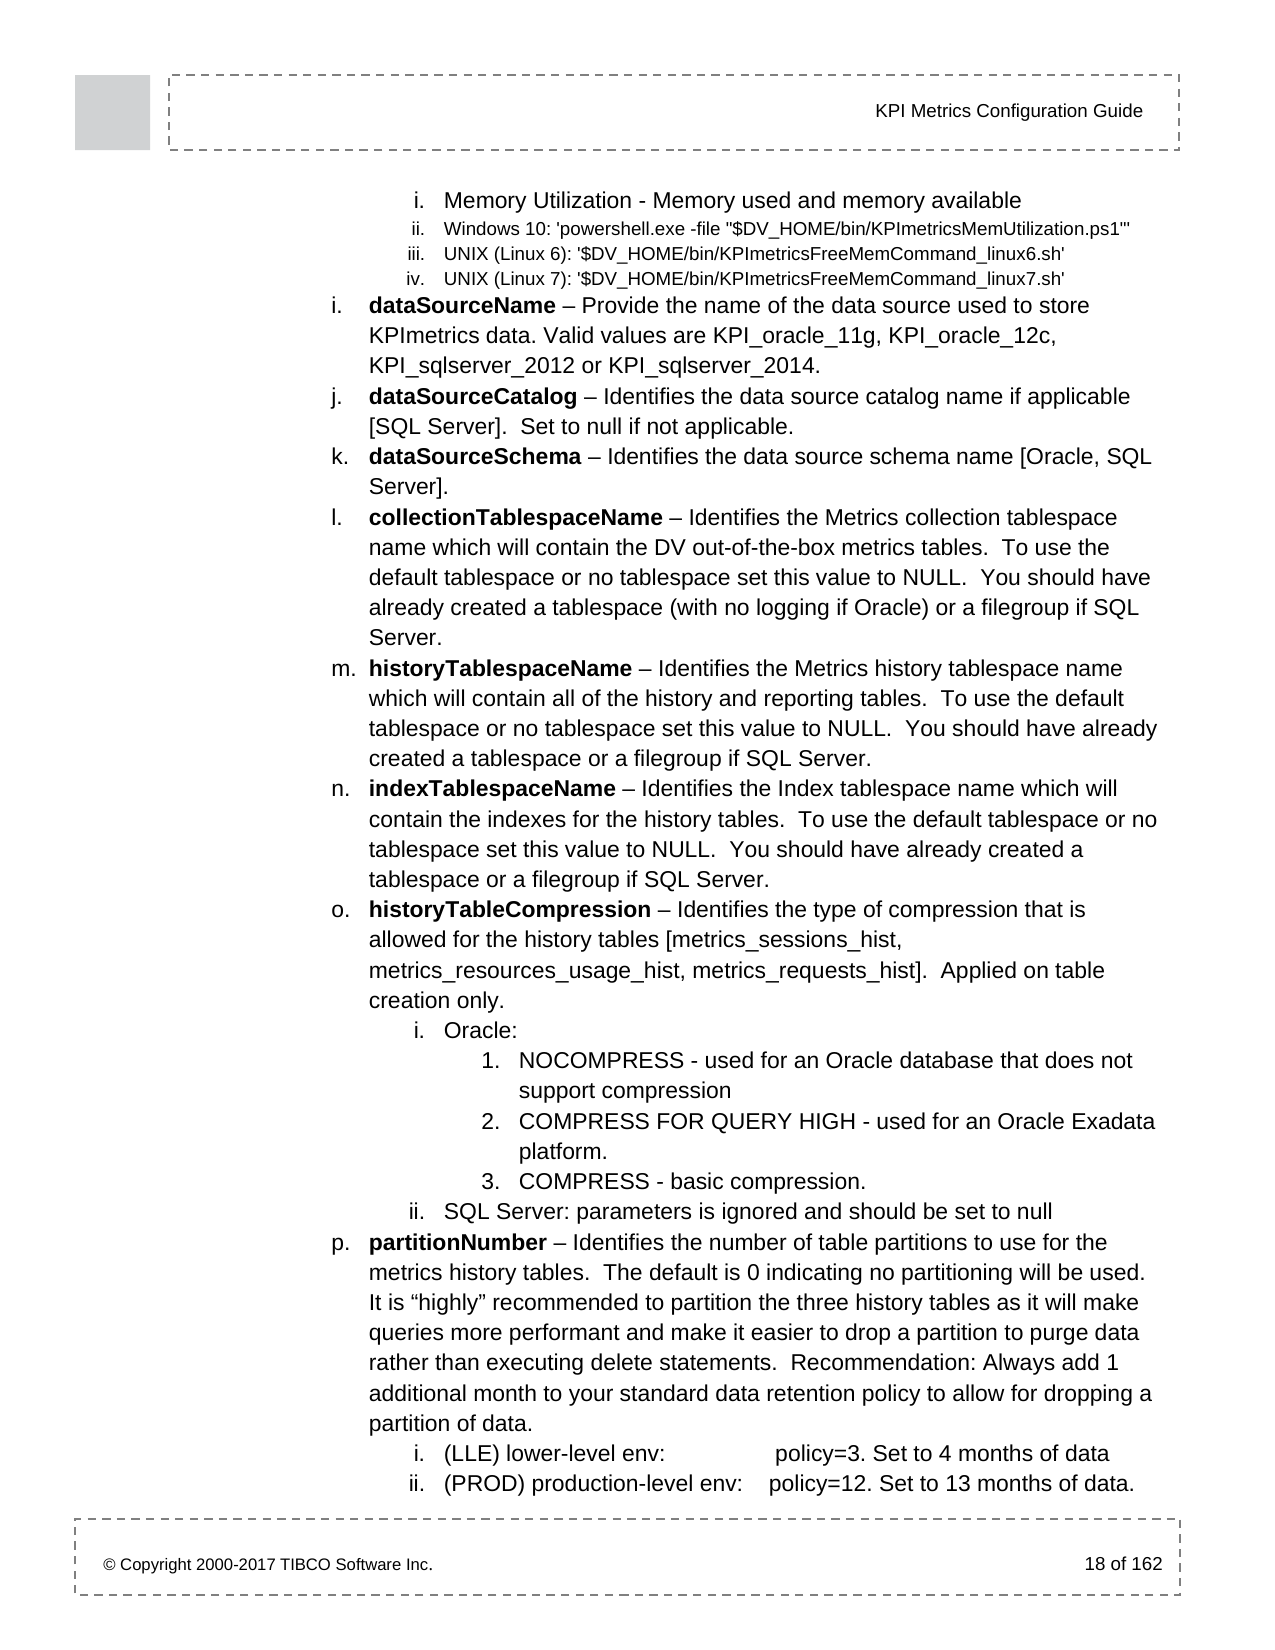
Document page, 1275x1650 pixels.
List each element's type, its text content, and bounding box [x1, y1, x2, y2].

list historyTablespaceName – Identifies the Metrics history tablespace name which will contain all of the history and reporting tables. To use the default tablespace or no tablespace set this value to NULL. You should have already created a tablespace or a filegroup if SQL Server. [331, 654, 1162, 772]
list (LLE) lower-level env: policy=3. Set to 4 months of data [425, 1440, 1162, 1466]
list dataSourceName – Provide the name of the data source used to store KPImetrics data. Valid values are KPI_oracle_11g, KPI_oracle_12c, KPI_sqlserver_2012 or KPI_sqlserver_2014. [331, 292, 1162, 379]
list Windows 10: 'powershell.exe -file "$DV_HOME/bin/KPImetricsMemUtilization.ps1"' [425, 218, 1162, 239]
list partitionNumber – Identifies the number of table partitions to use for the metrics history tables. The default is 0 indicating no partitioning will be used. It is “highly” recommended to partition the three history tables as it will make queries more performant and make it easier to drop a partition to purge data rather than executing delete statements. Recommendation: Always add 1 additional month to your standard data retention policy to allow for dropping a partition of data. [331, 1228, 1162, 1436]
list dataSourceSchema – Identifies the data source schema name [Oracle, SQL Server]. [331, 443, 1162, 500]
list collectionTablespaceName – Identifies the Metrics collection tablespace name which will contain the DV out-of-the-box metrics tables. To use the default tablespace or no tablespace set this value to NULL. You should have already created a tablespace (with no logging if Oracle) or a filegroup if SQL Server. [331, 503, 1162, 651]
list indexTablespaceName – Identifies the Index tablespace name which will contain the indexes for the history tables. To use the default tablespace or no tablespace set this value to NULL. You should have already created a tablespace or a filegroup if SQL Server. [331, 775, 1162, 892]
list NOCOMPRESS - used for an Oracle database that does not support compression [481, 1047, 1162, 1104]
list COMPRESS FOR QUERY HIGH - used for an Oracle Exadata platform. [481, 1108, 1162, 1164]
list dataSourceCatalog – Identifies the data source catalog name if applicable [SQL Server]. Set to null if not applicable. [331, 383, 1162, 439]
list UNIX (Linux 6): '$DV_HOME/bin/KPImetricsFreeMemCommand_linux6.sh' [425, 242, 1162, 264]
list Oracle: [425, 1017, 1162, 1043]
list SQL Server: parameters is ignored and should be set to null [425, 1198, 1162, 1225]
list UNIX (Linux 7): '$DV_HOME/bin/KPImetricsFreeMemCommand_linux7.sh' [425, 267, 1162, 289]
list historyTableCompression – Identifies the type of compression that is allowed for the history tables [metrics_sessions_hist, metrics_resources_usage_hist, metrics_requests_hist]. Applied on table creation only. [331, 896, 1162, 1013]
list COMPRESS - basic compression. [481, 1168, 1162, 1194]
list Memory Utilization - Memory used and memory available [425, 187, 1162, 214]
list (PROD) production-level env: policy=12. Set to 13 months of data. [425, 1470, 1162, 1497]
